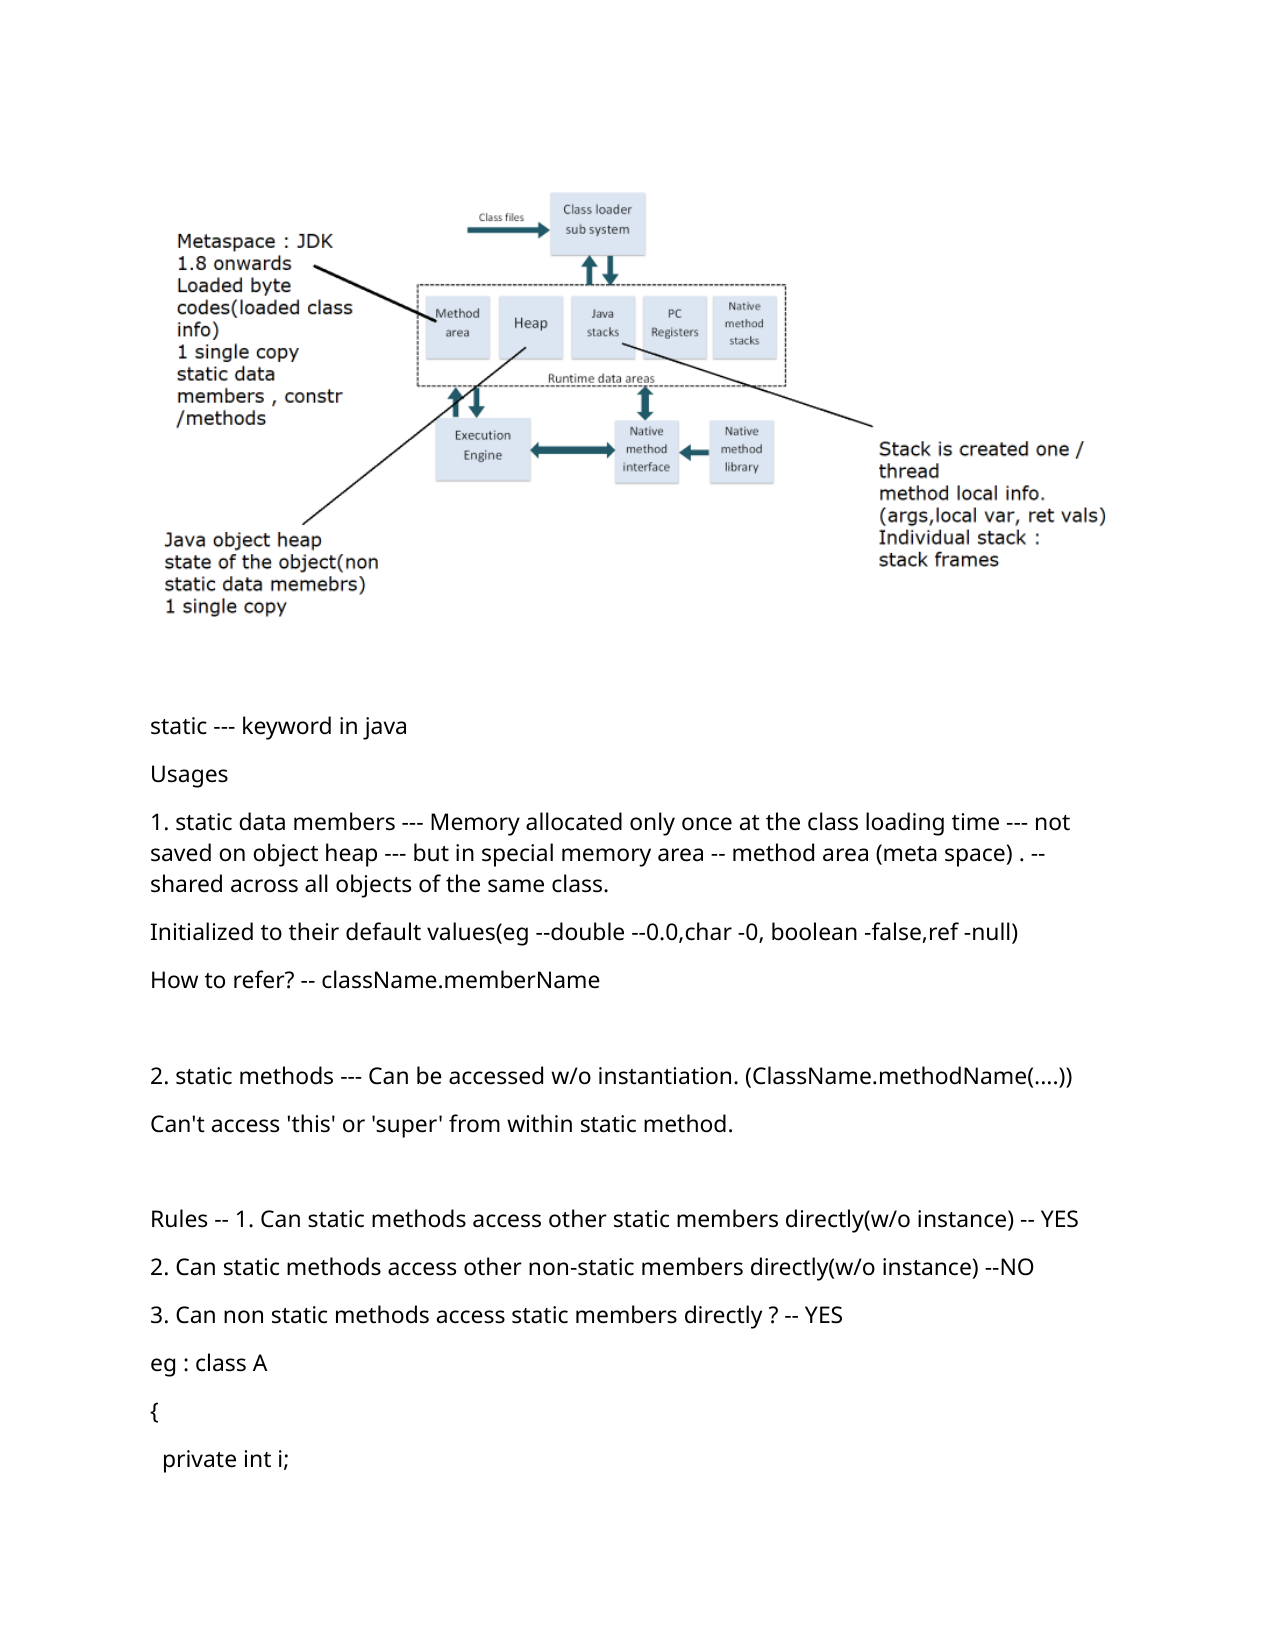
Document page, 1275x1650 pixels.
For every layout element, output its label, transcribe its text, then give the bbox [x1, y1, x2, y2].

text How to refer? -- className.memberName [150, 964, 1125, 995]
text Usages [150, 757, 1125, 789]
text static --- keyword in java [150, 709, 1125, 741]
picture [150, 150, 1125, 645]
text Can't access 'this' or 'super' from within static method. [150, 1107, 1125, 1139]
text 1. static data members --- Memory allocated only once at the class loading time --- not saved on object heap --- but in special memory area -- method area (meta space) . -- shared across all objects of the same class. [150, 805, 1125, 899]
text 2. static methods --- Can be accessed w/o instantiation. (ClassName.methodName(....)) [150, 1059, 1125, 1091]
text Initialized to their default values(eg --double --0.0,char -0, boolean -false,ref -null) [150, 916, 1125, 947]
text private int i; [150, 1443, 1125, 1474]
text eg : class A [150, 1347, 1125, 1378]
text { [150, 1395, 1125, 1426]
text 3. Can non static methods access static members directly ? -- YES [150, 1299, 1125, 1330]
text Rules -- 1. Can static methods access other static members directly(w/o instance) -- YES [150, 1203, 1125, 1234]
text 2. Can static methods access other non-static members directly(w/o instance) --NO [150, 1251, 1125, 1282]
